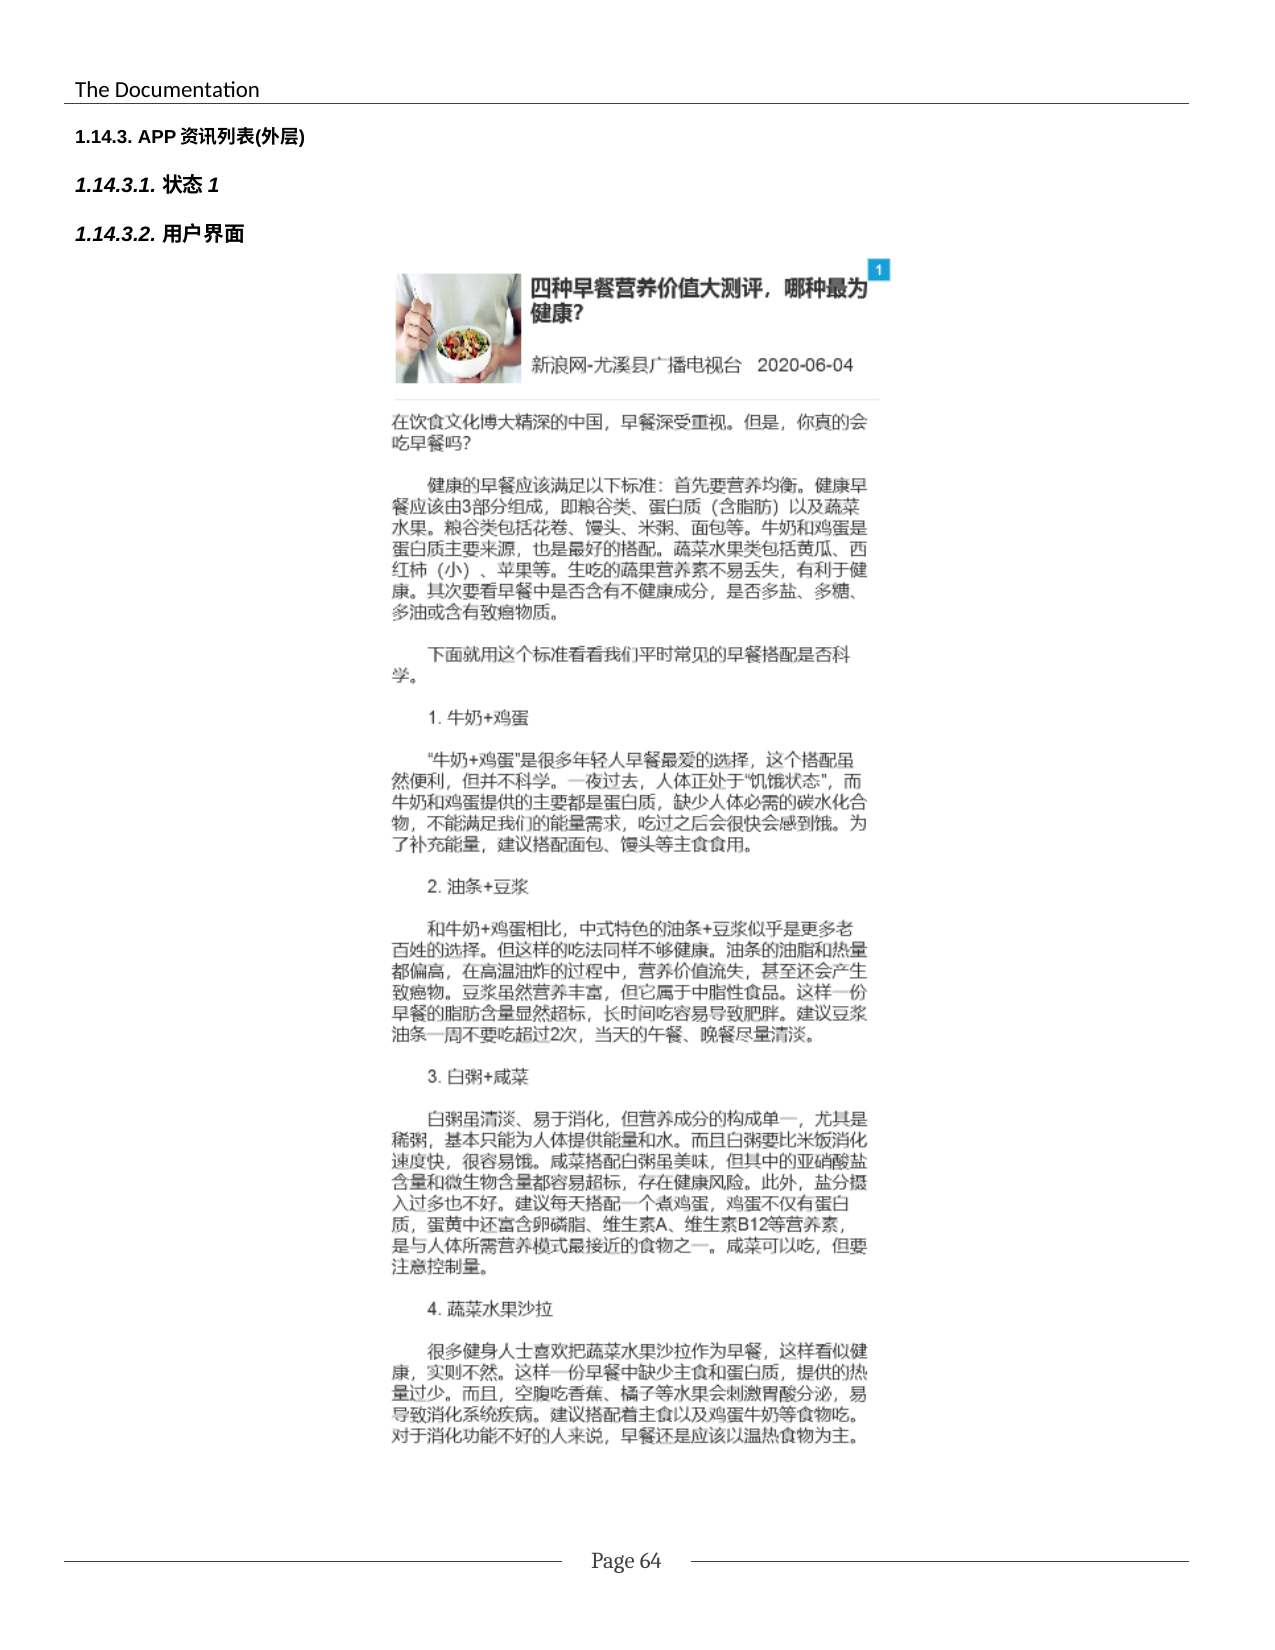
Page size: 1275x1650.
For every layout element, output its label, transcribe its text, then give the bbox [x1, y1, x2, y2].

subtitle 状态1 [75, 172, 1200, 197]
subtitle 用户界面 [75, 222, 1200, 246]
subtitle APP资讯列表(外层) [75, 126, 1200, 147]
